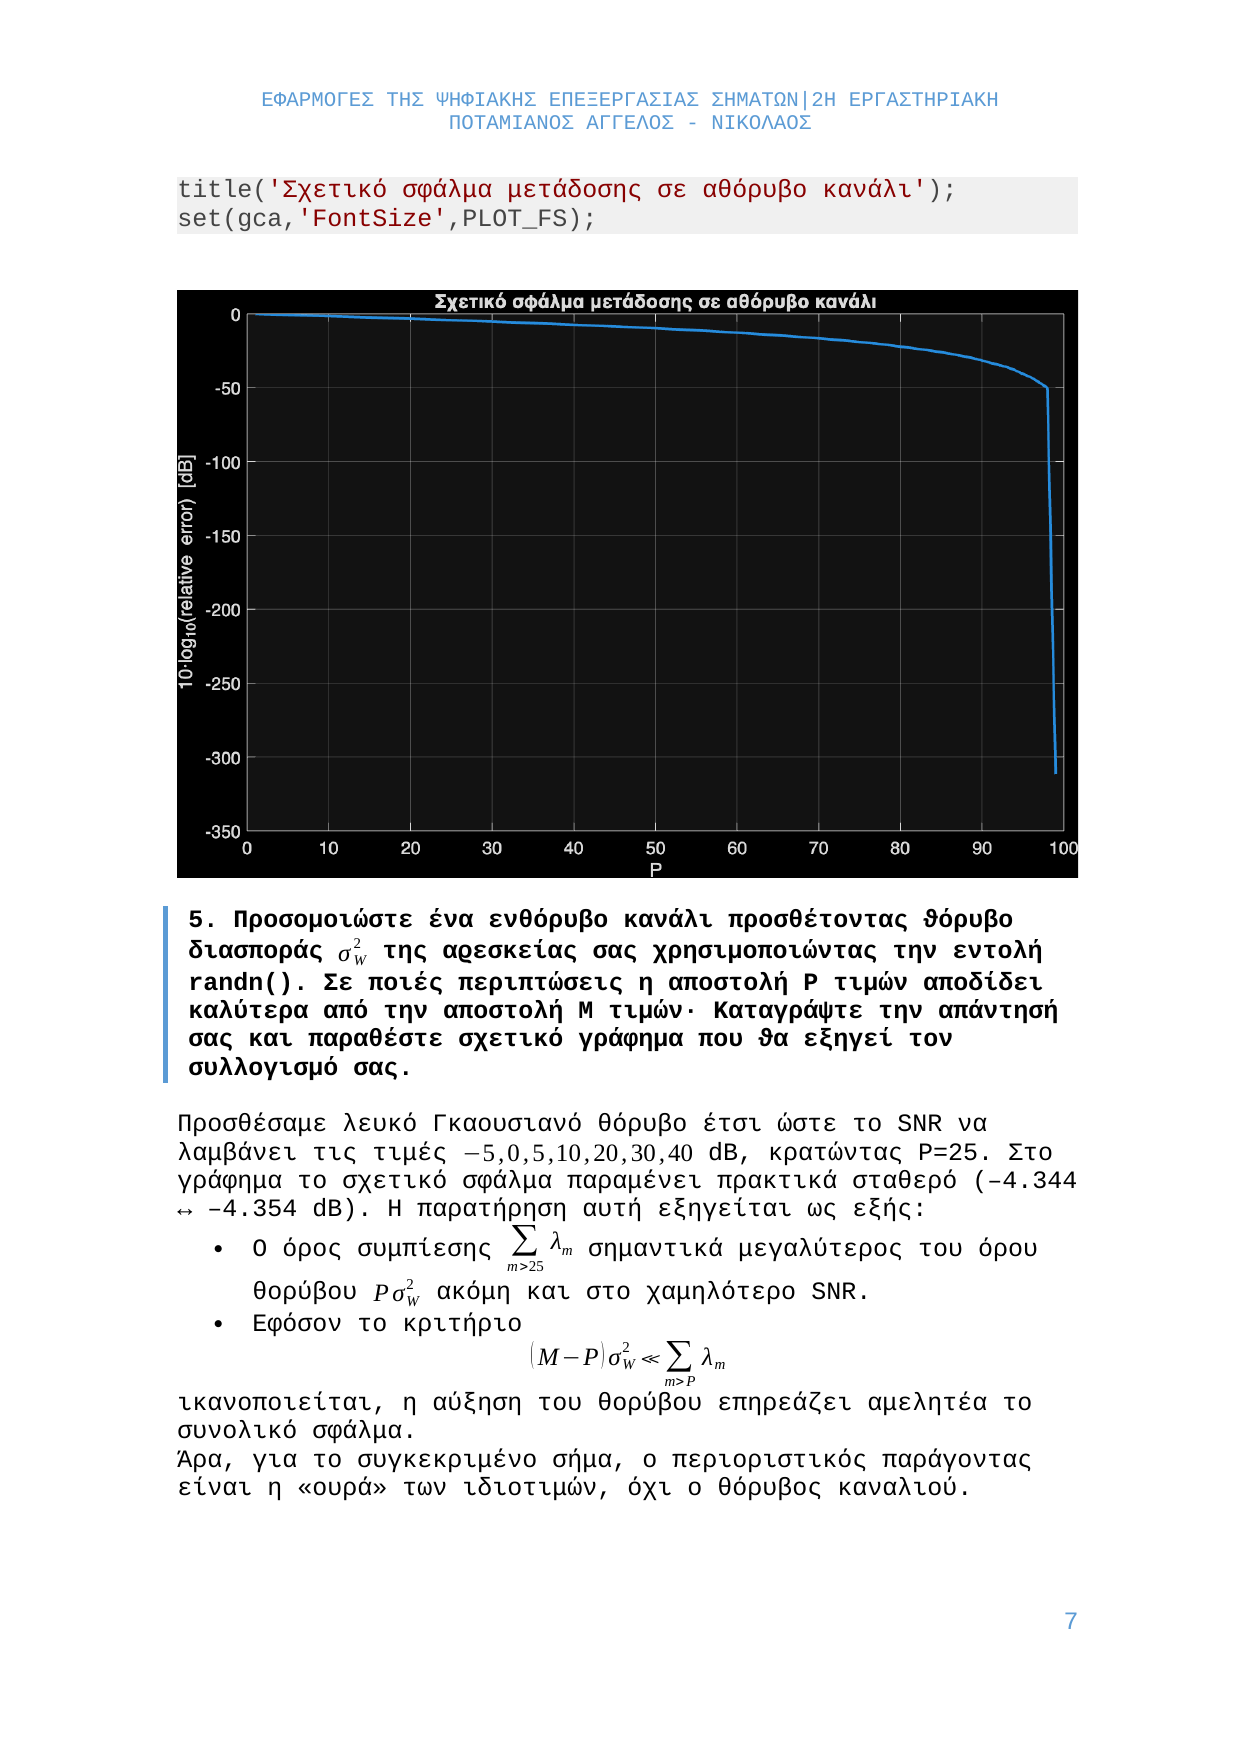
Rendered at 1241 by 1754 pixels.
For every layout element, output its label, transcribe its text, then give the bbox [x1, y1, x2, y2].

table_header 5. Προσοµοιώστε ένα ενθόρυβο κανάλι προσθέτοντας ϑόρυβο διασποράς της αϱεσκείας σας χρησιµοποιώντας την εντολή randn(). Σε ποιές περιπτώσεις η αποστολή P τιµών αποδίδει καλύτερα από την αποστολή M τιµών· Καταγράψτε την απάντησή σας και παραθέστε σχετικό γράφηµα που ϑα εξηγεί τον συλλογισµό σας. [168, 906, 1096, 1083]
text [177, 177, 1078, 234]
text Προσθέσαμε λευκό Γκαουσιανό θόρυβο έτσι ώστε το SNR να λαμβάνει τις τιμές dB, κρατώντας P=25. Στο γράφημα το σχετικό σφάλμα παραμένει πρακτικά σταθερό (–4.344 ↔ –4.354 dB). Η παρατήρηση αυτή εξηγείται ως εξής: [177, 1111, 1078, 1224]
list Εφόσον το κριτήριο [214, 1310, 1078, 1338]
text ικανοποιείται, η αύξηση του θορύβου επηρεάζει αμελητέα το συνολικό σφάλμα. [177, 1389, 1078, 1446]
picture [177, 290, 1079, 878]
list Ο όρος συμπίεσης σημαντικά μεγαλύτερος του όρου θορύβου ακόμη και στο χαμηλότερο SNR. [214, 1224, 1078, 1310]
text Άρα, για το συγκεκριμένο σήμα, ο περιοριστικός παράγοντας είναι η «ουρά» των ιδιοτιμών, όχι ο θόρυβος καναλιού. [177, 1446, 1078, 1503]
